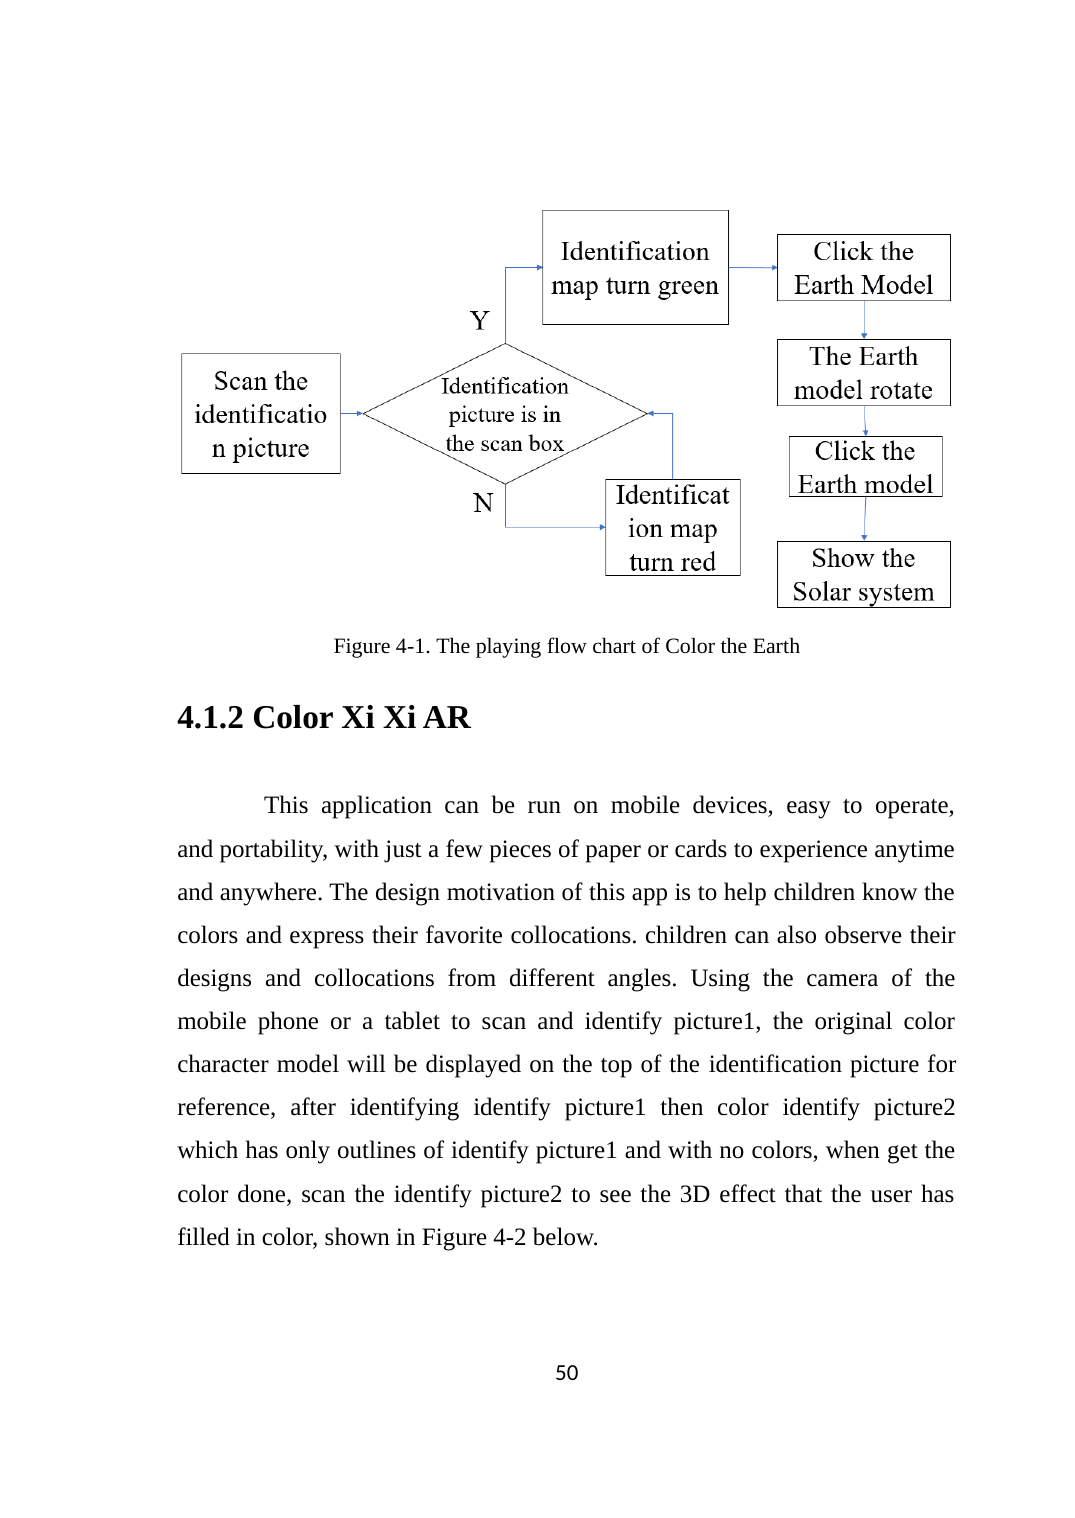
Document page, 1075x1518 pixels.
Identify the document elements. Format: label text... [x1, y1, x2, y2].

text This application can be run on mobile devices, easy to operate, and portability, with just a few pieces of paper or cards to experience anytime and anywhere. The design motivation of this app is to help children know the colors and express their favorite collocations. children can also observe their designs and collocations from different angles. Using the camera of the mobile phone or a tablet to scan and identify picture1, the original color character model will be displayed on the top of the identification picture for reference, after identifying identify picture1 then color identify picture2 which has only outlines of identify picture1 and with no colors, when get the color done, scan the identify picture2 to see the 3D effect that the user has filled in color, shown in Figure 4-2 below. [177, 791, 956, 1251]
text Figure 4-1. The playing flow chart of Color the Earth [177, 633, 956, 658]
picture [177, 190, 957, 615]
text 4.1.2 Color Xi Xi AR [177, 698, 956, 736]
